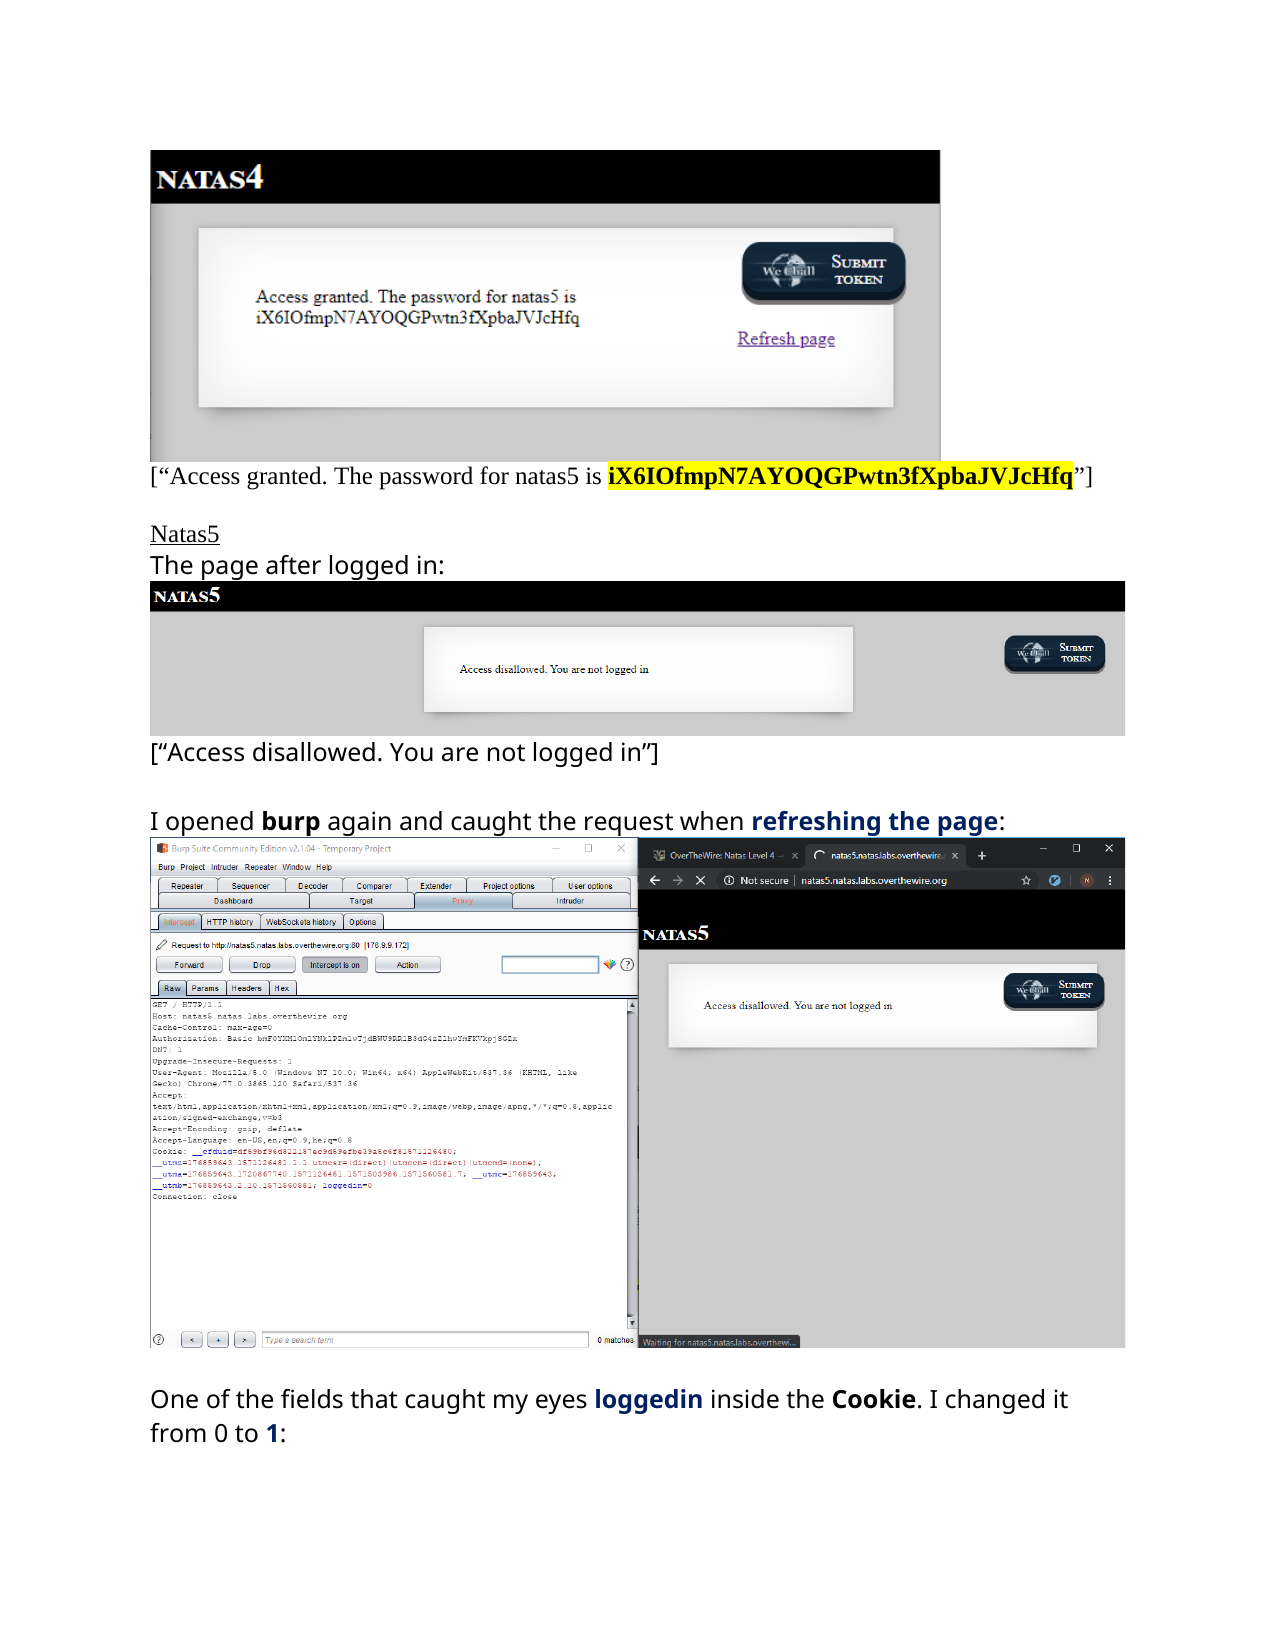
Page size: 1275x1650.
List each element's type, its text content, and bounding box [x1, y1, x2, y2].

picture [150, 837, 1125, 1348]
picture [150, 581, 1125, 736]
text I opened burp again and caught the request when refreshing the page: [150, 803, 1125, 837]
text The page after logged in: [150, 548, 1125, 581]
picture [150, 150, 941, 462]
text Natas5 [150, 519, 1125, 548]
text [“Access disallowed. You are not logged in”] [150, 736, 1125, 769]
text One of the fields that caught my eyes loggedin inside the Cookie. I changed it from 0 to 1: [150, 1381, 1125, 1449]
text [“Access granted. The password for natas5 is iX6IOfmpN7AYOQGPwtn3fXpbaJVJcHfq”] [150, 462, 608, 490]
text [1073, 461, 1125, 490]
